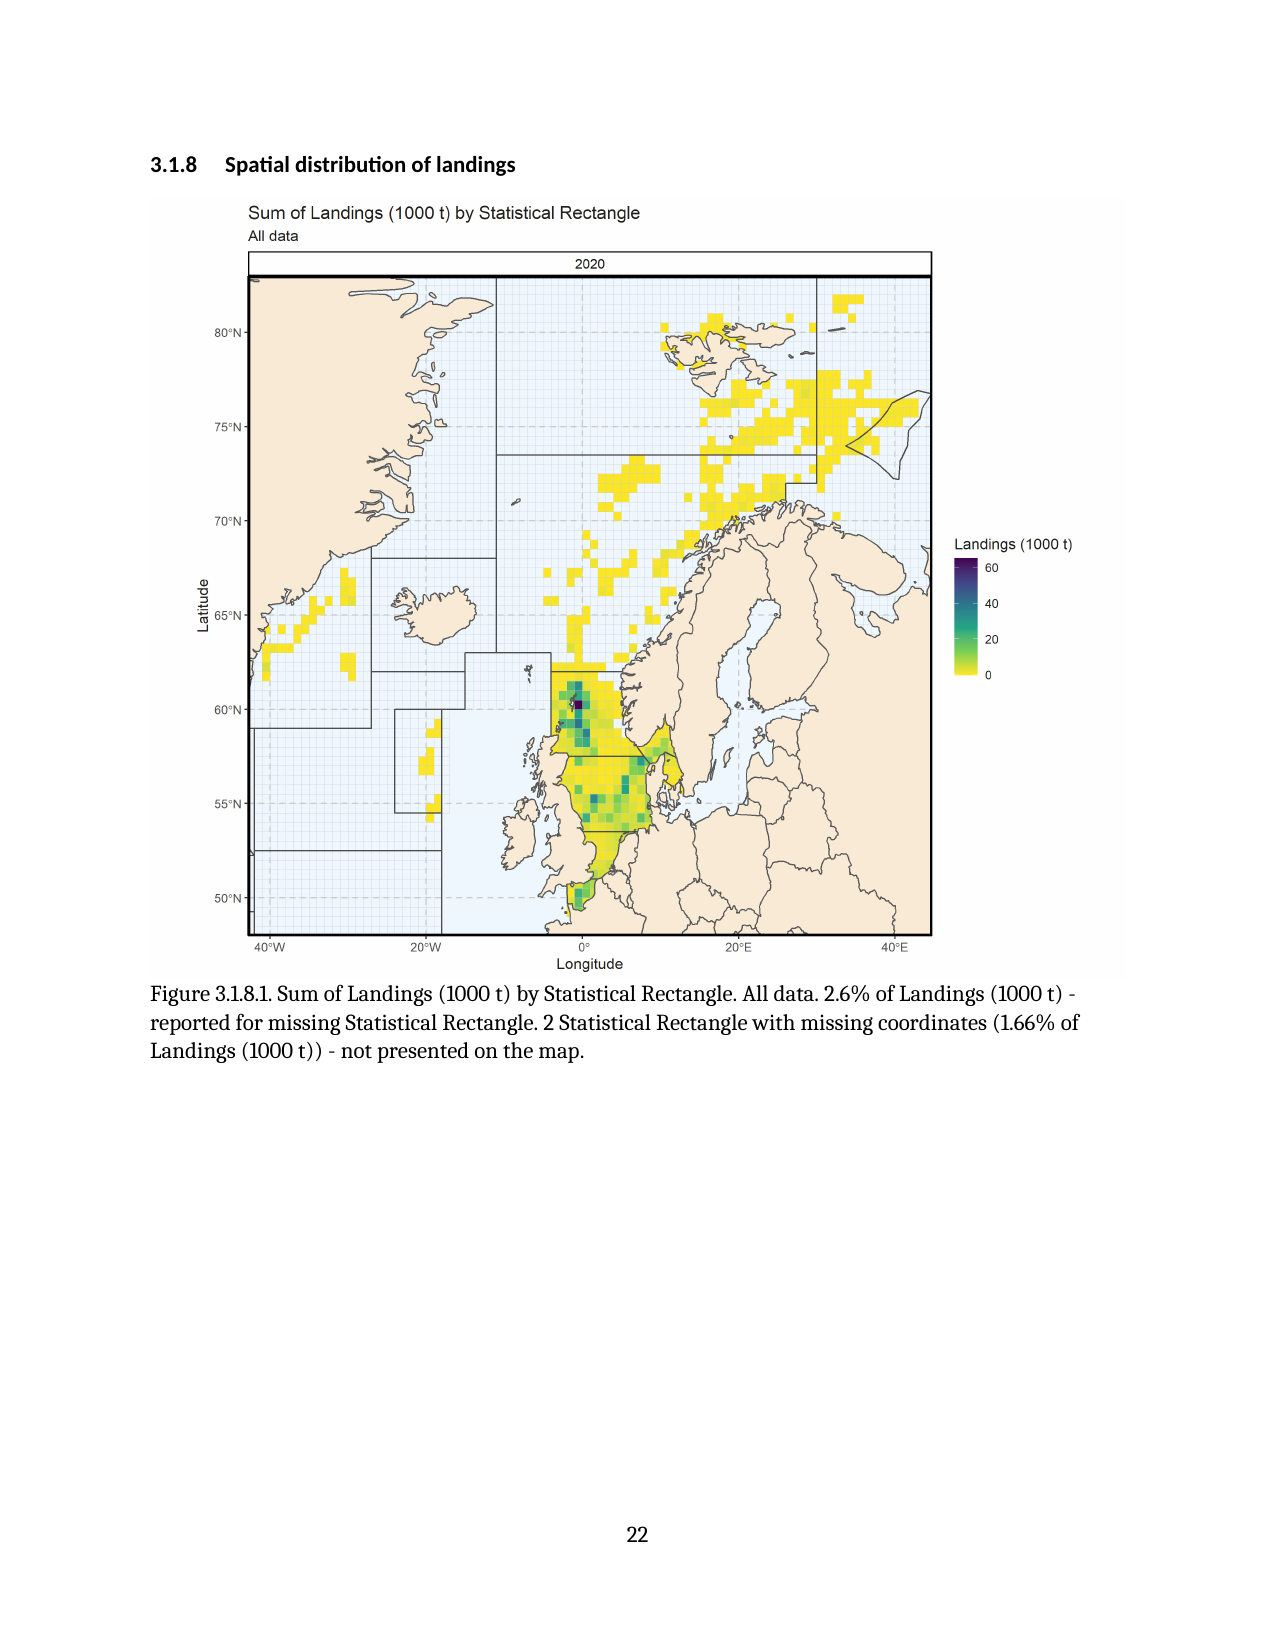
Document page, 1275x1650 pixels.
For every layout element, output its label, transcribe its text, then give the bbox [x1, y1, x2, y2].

text Figure 3.1.8.1. Sum of Landings (1000 t) by Statistical Rectangle. All data. 2.6% of Landings (1000 t) - reported for missing Statistical Rectangle. 2 Statistical Rectangle with missing coordinates (1.66% of Landings (1000 t)) - not presented on the map. [150, 979, 1125, 1064]
picture [150, 198, 1125, 979]
subtitle Spatial distribution of landings [150, 150, 1125, 178]
